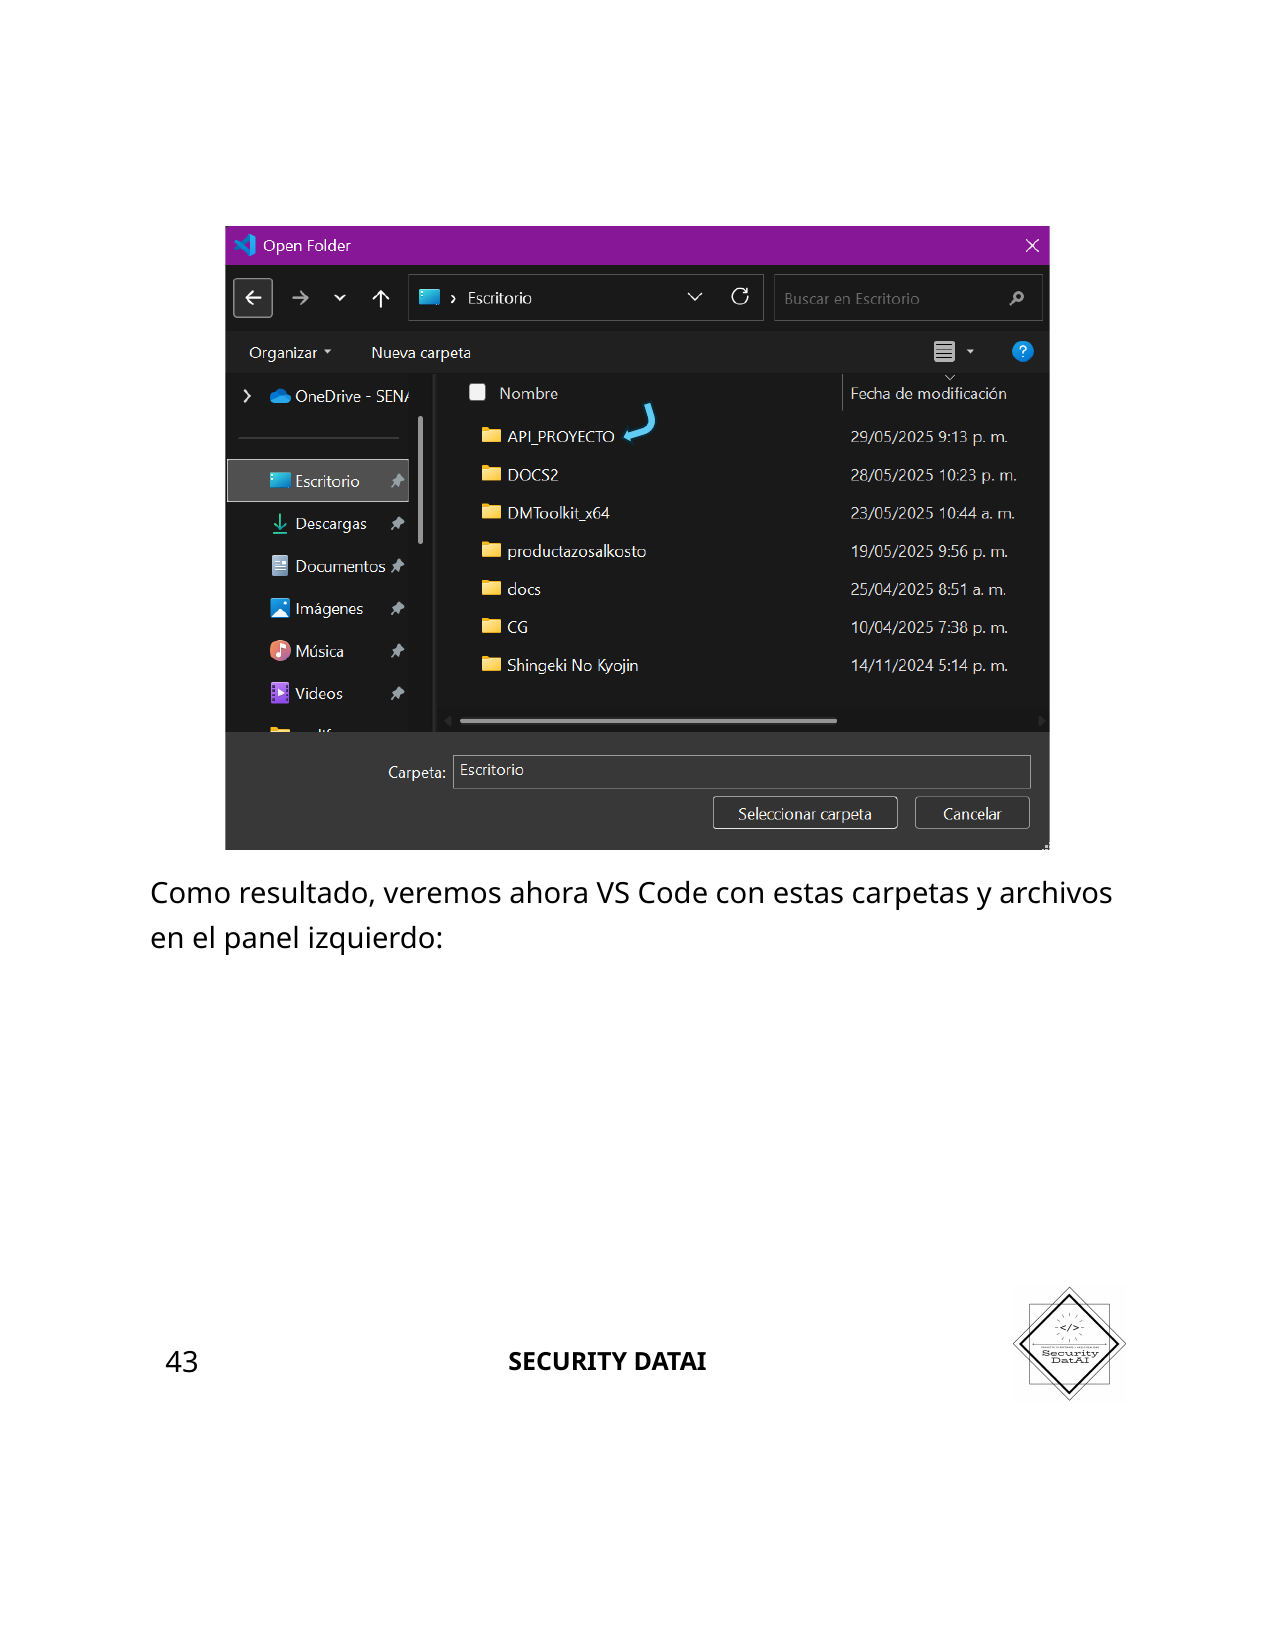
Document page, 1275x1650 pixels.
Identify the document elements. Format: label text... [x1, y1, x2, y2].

picture [225, 226, 1050, 850]
text Como resultado, veremos ahora VS Code con estas carpetas y archivos en el panel izquierdo: [150, 872, 1125, 957]
